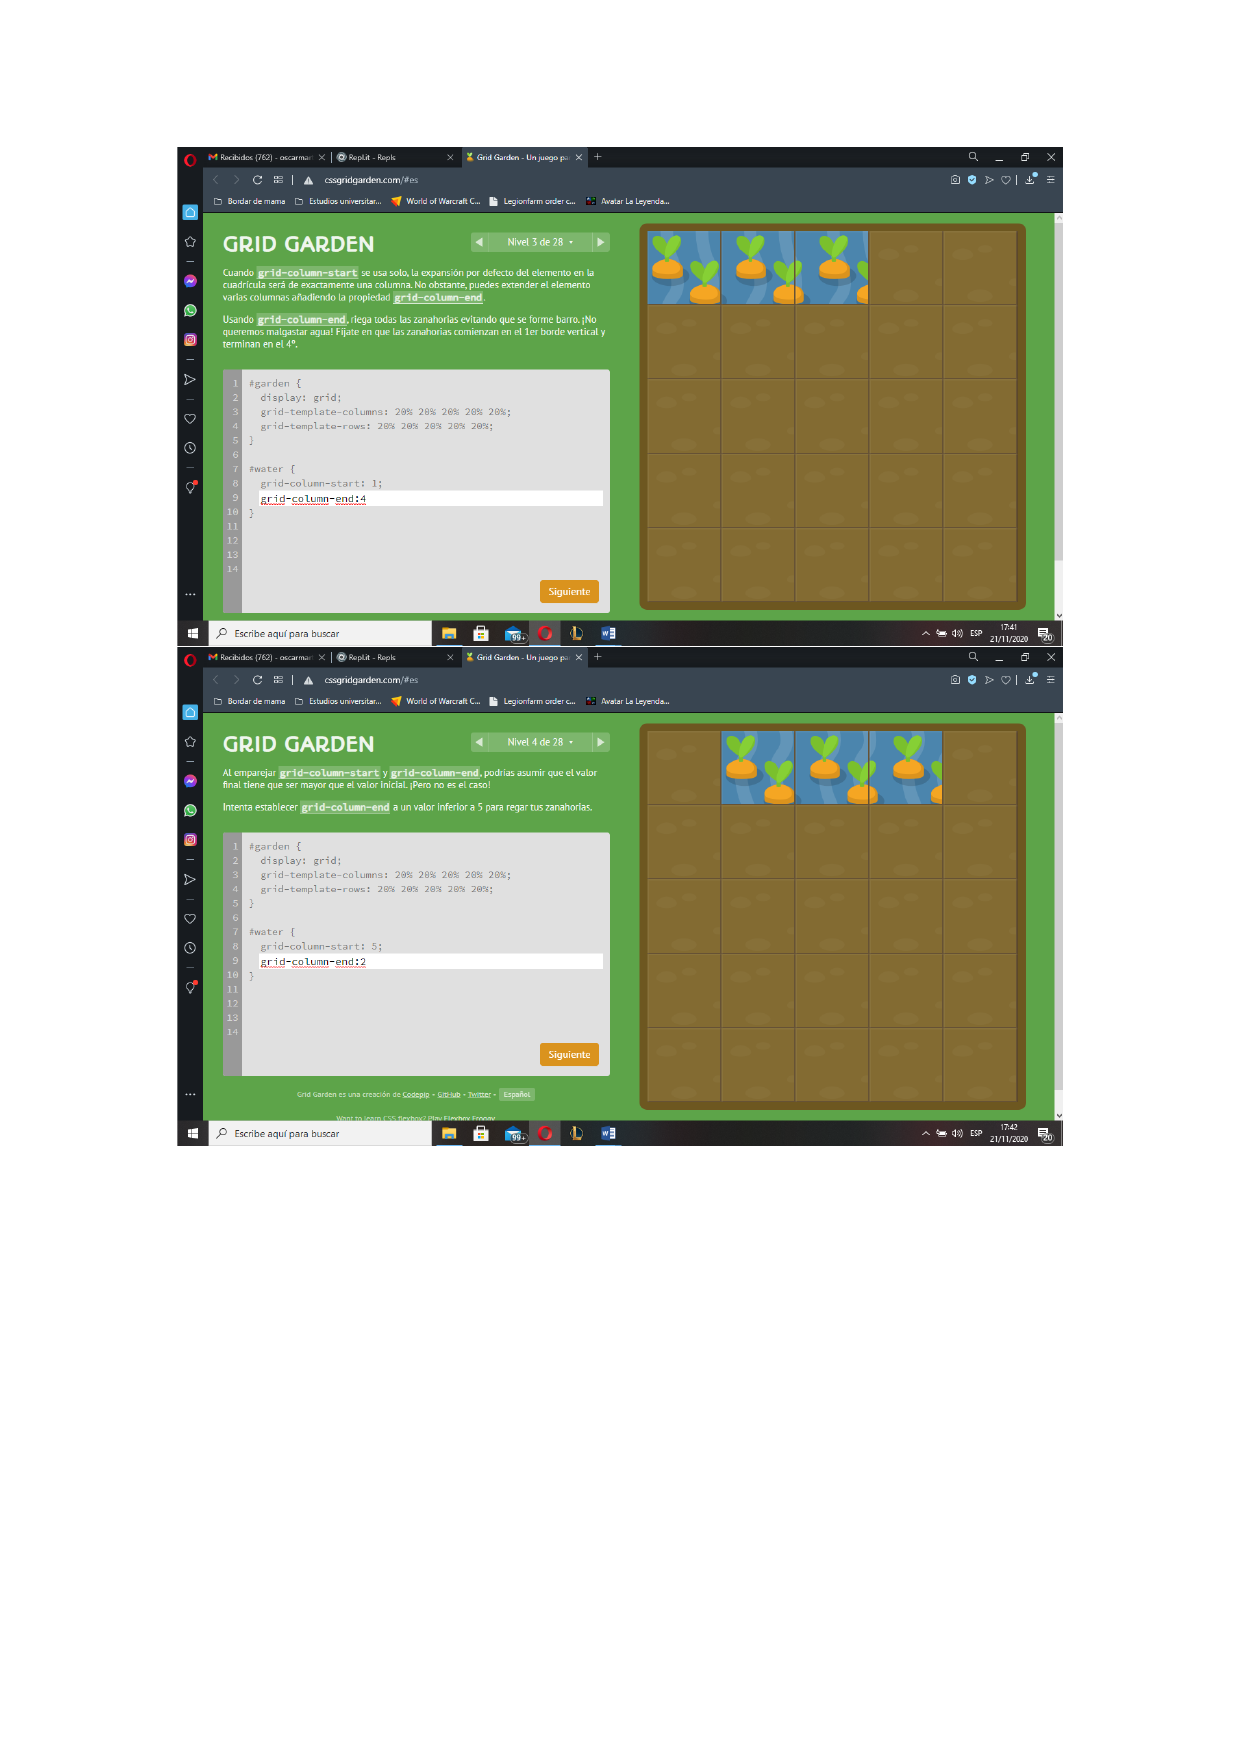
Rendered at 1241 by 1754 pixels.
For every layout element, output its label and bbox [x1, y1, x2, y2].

picture [177, 647, 1063, 1146]
picture [177, 147, 1063, 646]
